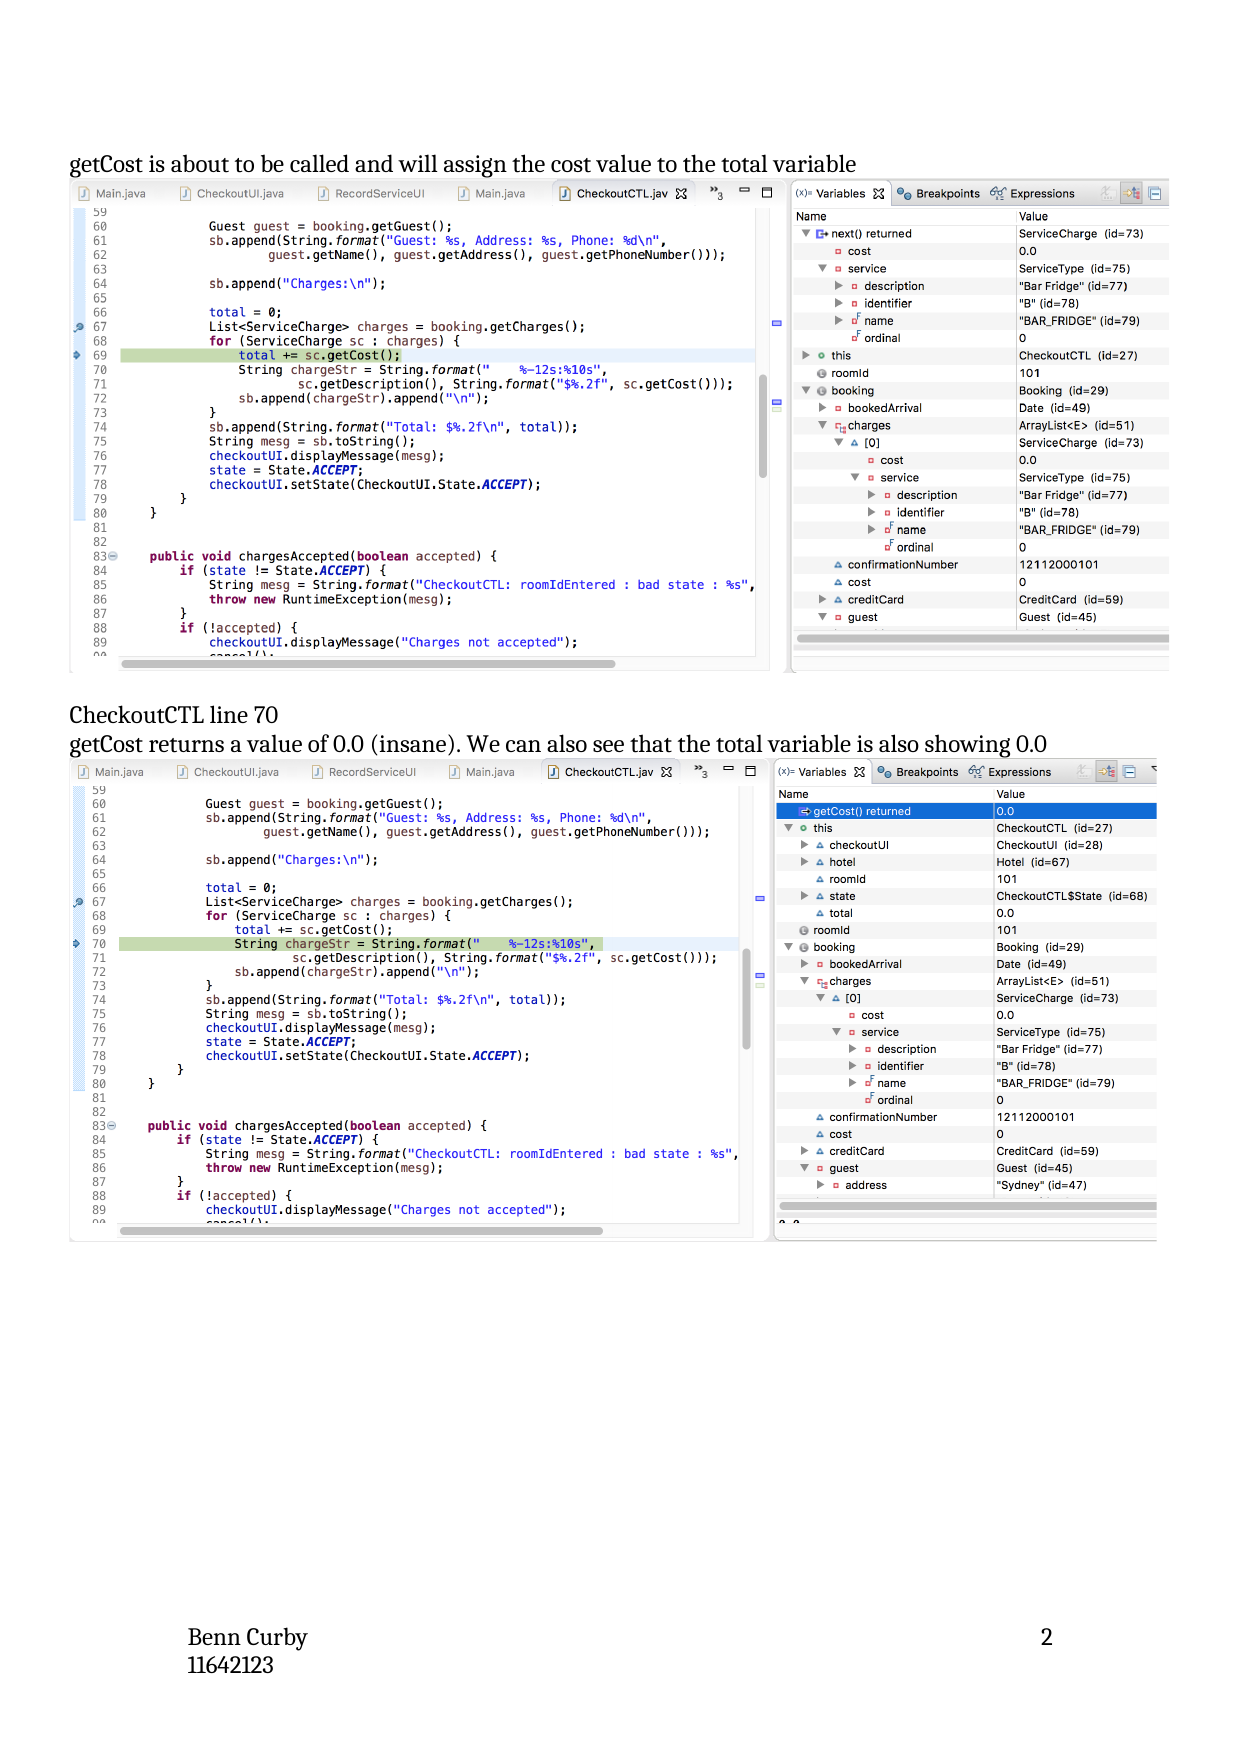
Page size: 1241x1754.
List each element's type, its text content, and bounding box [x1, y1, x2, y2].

picture [69, 758, 1157, 1242]
text getCost is about to be called and will assign the cost value to the total variable [69, 150, 1053, 178]
text CheckoutCTL line 70 getCost returns a value of 0.0 (insane). We can also see that the total variable is also showing 0.0 [69, 701, 1053, 758]
picture [69, 178, 1170, 673]
